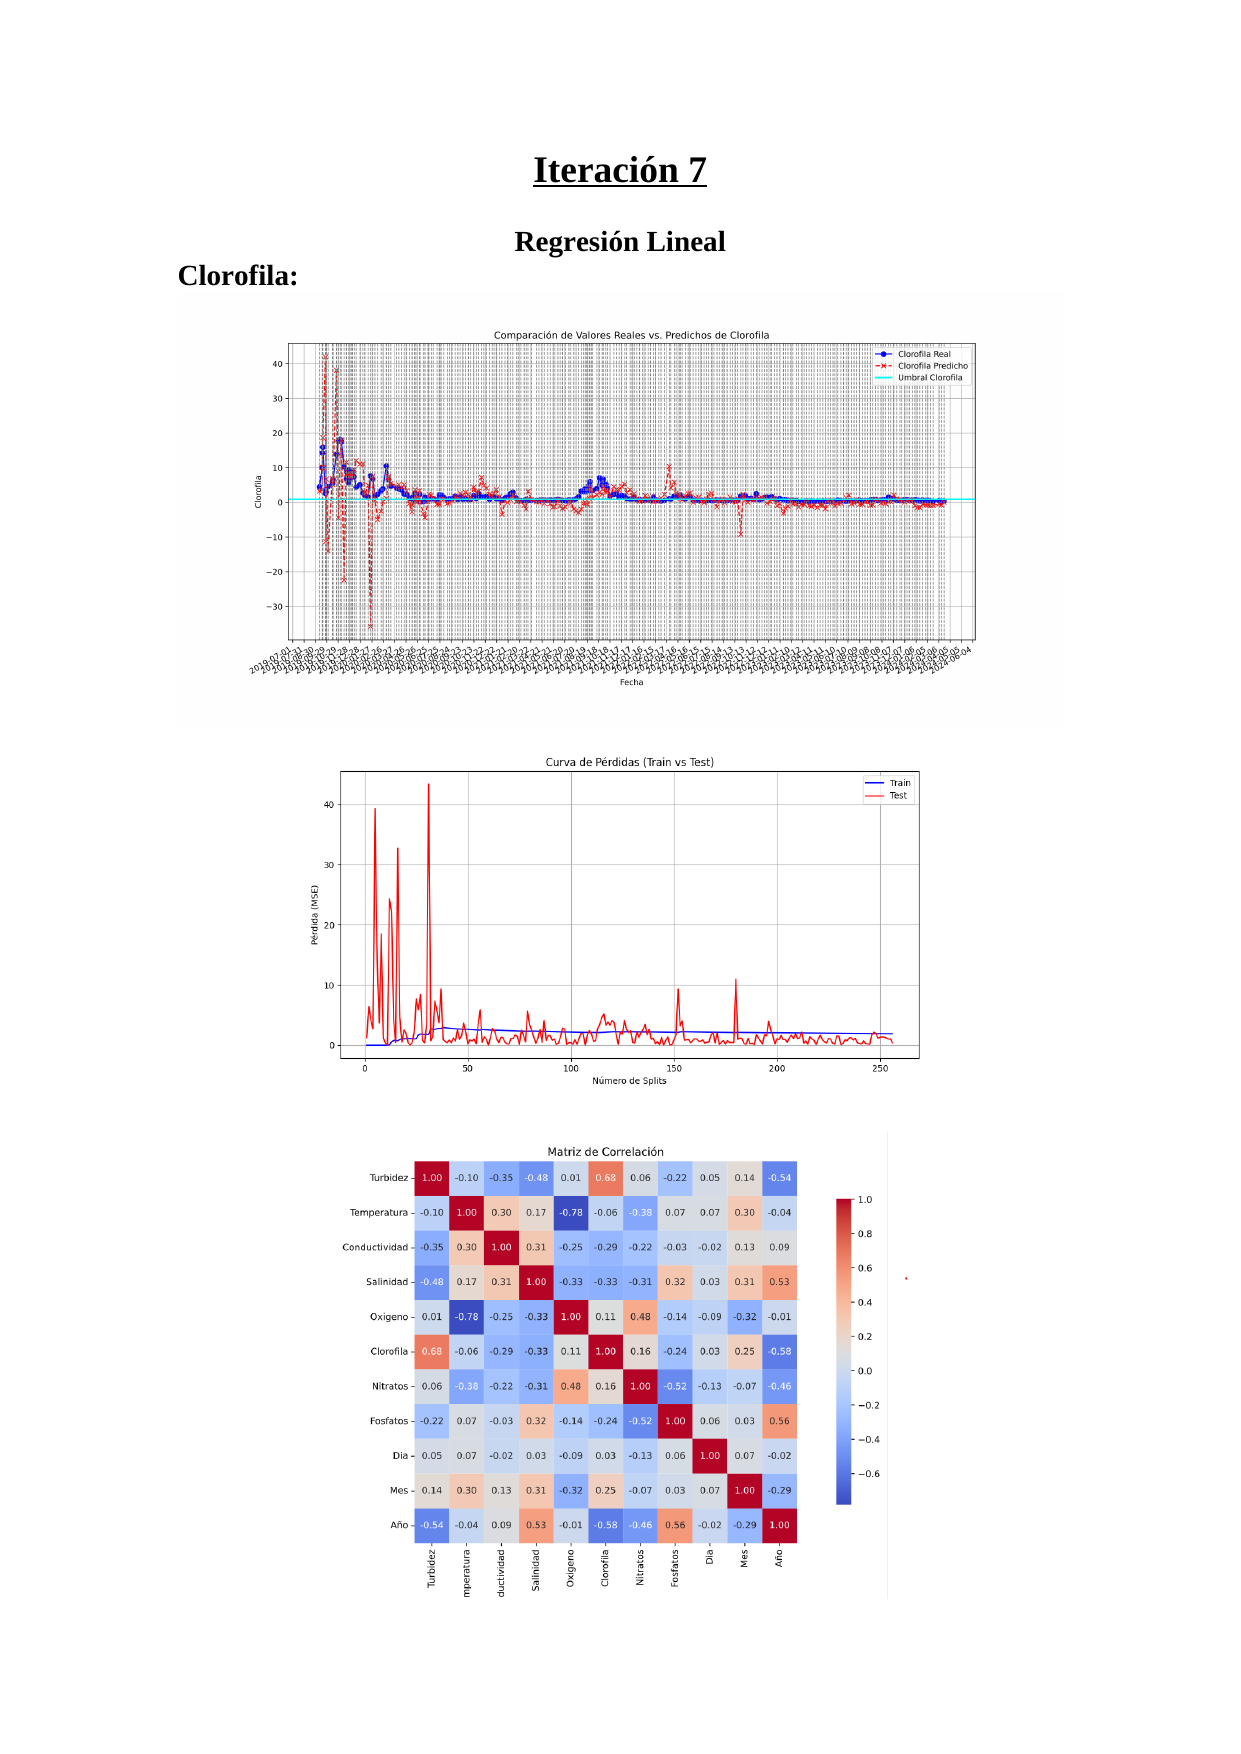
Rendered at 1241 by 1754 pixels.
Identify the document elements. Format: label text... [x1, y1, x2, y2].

text Regresión Lineal [177, 224, 1063, 258]
text Clorofila: [177, 258, 1063, 291]
picture [177, 291, 1063, 1099]
text Iteración 7 [177, 148, 1063, 191]
picture [332, 1132, 908, 1599]
